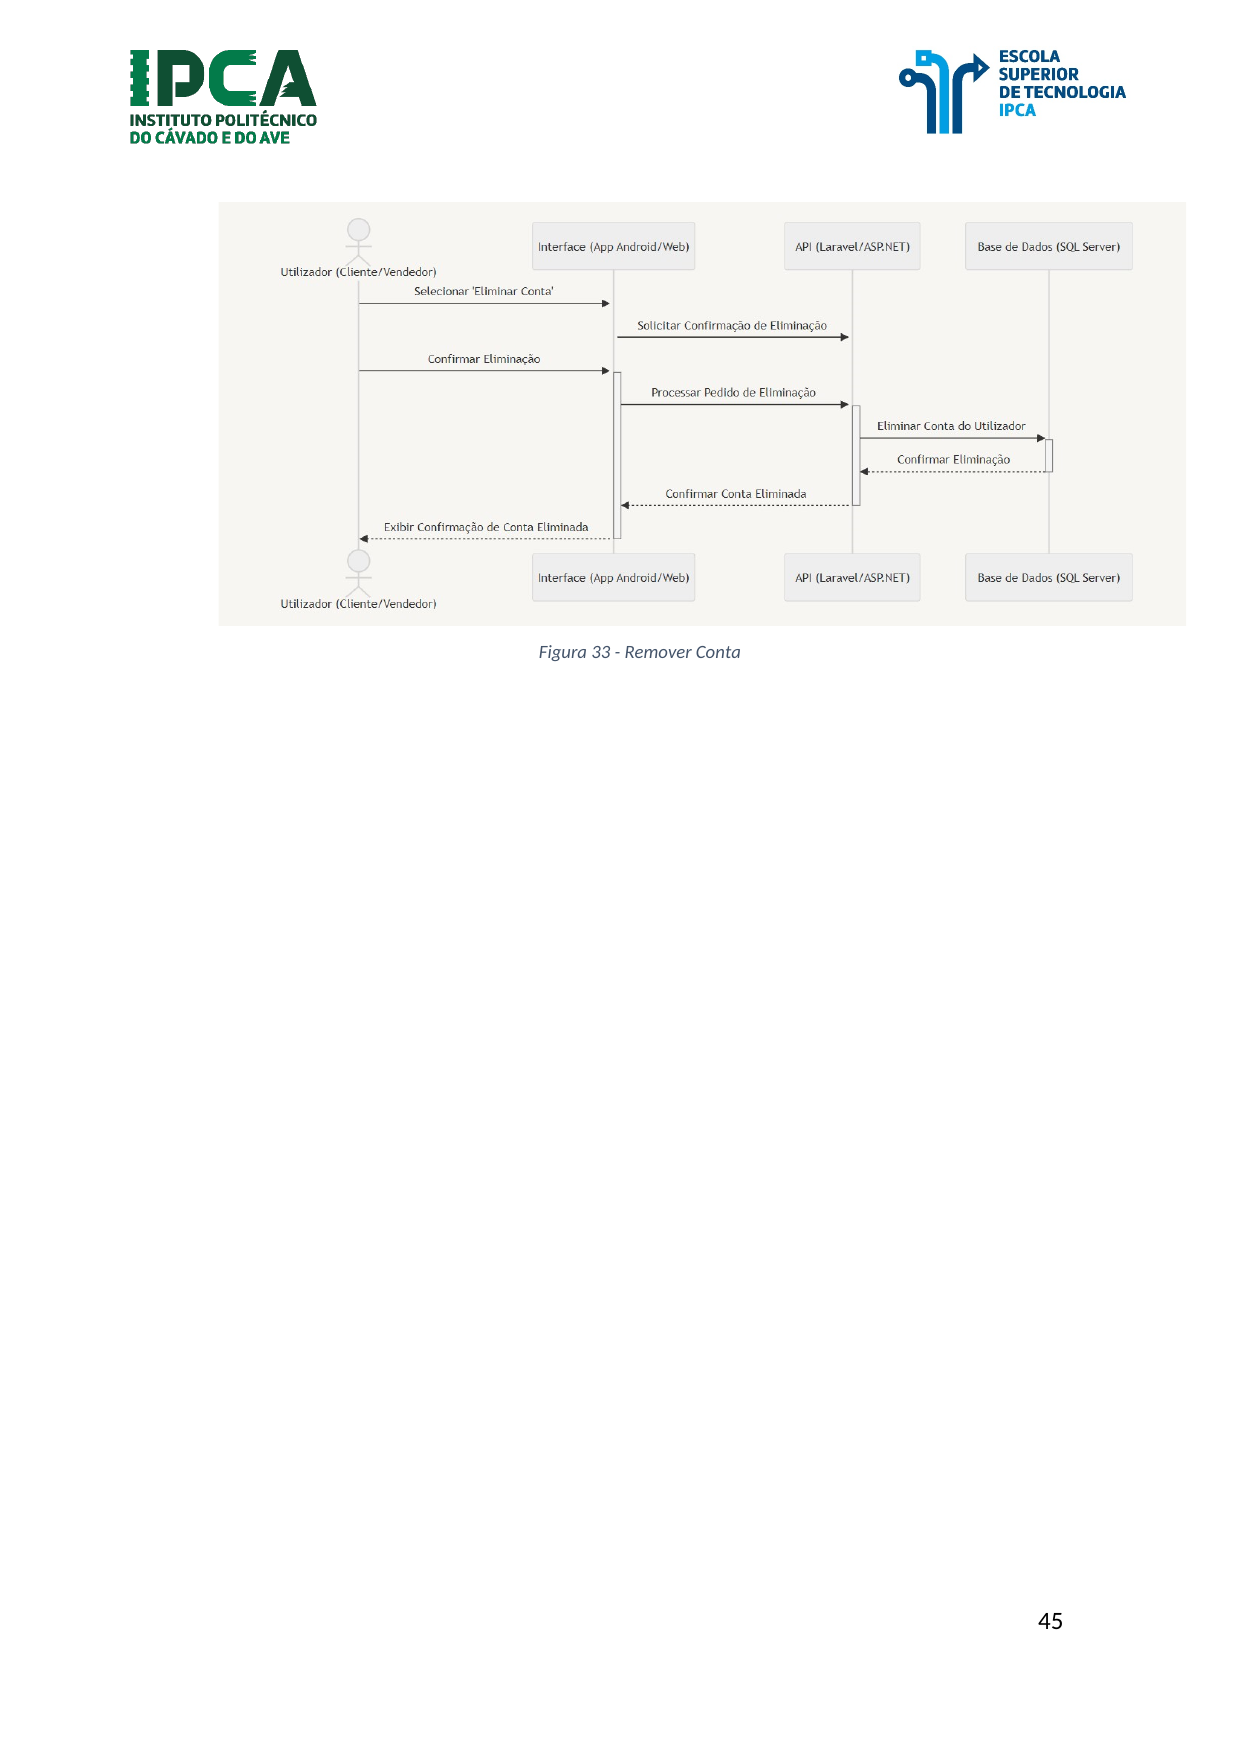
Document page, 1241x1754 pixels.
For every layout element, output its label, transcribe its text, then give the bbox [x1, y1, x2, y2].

picture [896, 46, 1132, 138]
picture [218, 202, 1187, 626]
picture [126, 46, 318, 144]
